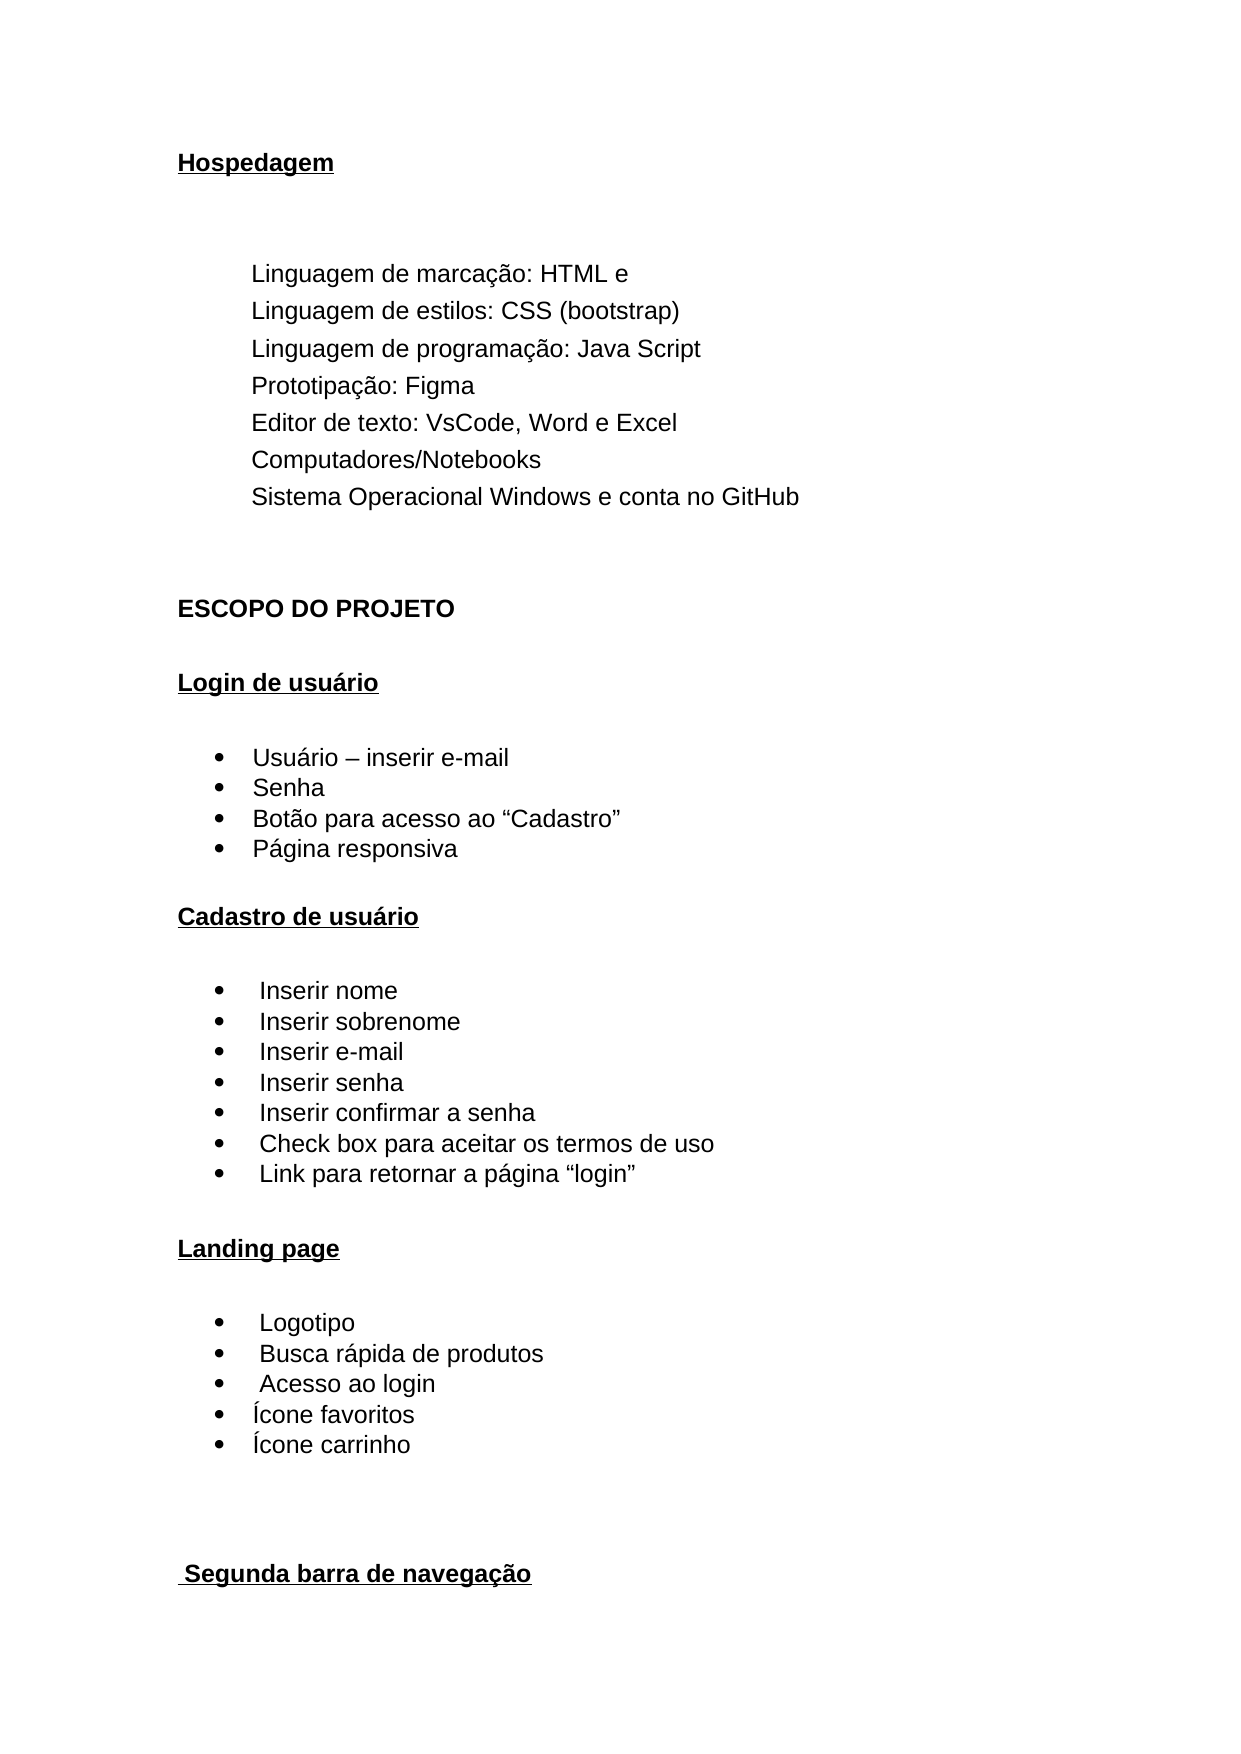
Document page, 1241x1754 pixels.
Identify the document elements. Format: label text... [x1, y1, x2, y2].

list Inserir sobrenome [215, 1007, 988, 1036]
text Cadastro de usuário [177, 902, 988, 931]
text ESCOPO DO PROJETO [177, 594, 988, 623]
text Landing page [177, 1234, 988, 1263]
list Inserir senha [215, 1068, 988, 1097]
list Botão para acesso ao “Cadastro” [215, 804, 988, 832]
list Usuário – inserir e-mail [215, 743, 988, 771]
text Prototipação: Figma [177, 371, 988, 399]
text Sistema Operacional Windows e conta no GitHub [177, 482, 988, 511]
list Página responsiva [215, 834, 988, 863]
text Linguagem de marcação: HTML e [177, 259, 988, 288]
text Editor de texto: VsCode, Word e Excel [177, 408, 988, 437]
list Senha [215, 773, 988, 802]
list Link para retornar a página “login” [215, 1159, 988, 1188]
text Login de usuário [177, 668, 988, 697]
list Ícone carrinho [215, 1430, 988, 1459]
list Check box para aceitar os termos de uso [215, 1129, 988, 1158]
list Inserir confirmar a senha [215, 1098, 988, 1127]
list Inserir nome [215, 976, 988, 1005]
text Computadores/Notebooks [177, 445, 988, 474]
text Segunda barra de navegação [177, 1559, 988, 1588]
list Busca rápida de produtos [215, 1339, 988, 1368]
text Linguagem de programação: Java Script [177, 333, 988, 362]
text Linguagem de estilos: CSS (bootstrap) [177, 296, 988, 325]
text Hospedagem [177, 148, 988, 176]
list Logotipo [215, 1308, 988, 1337]
list Ícone favoritos [215, 1400, 988, 1429]
list Inserir e-mail [215, 1037, 988, 1066]
list Acesso ao login [215, 1369, 988, 1398]
